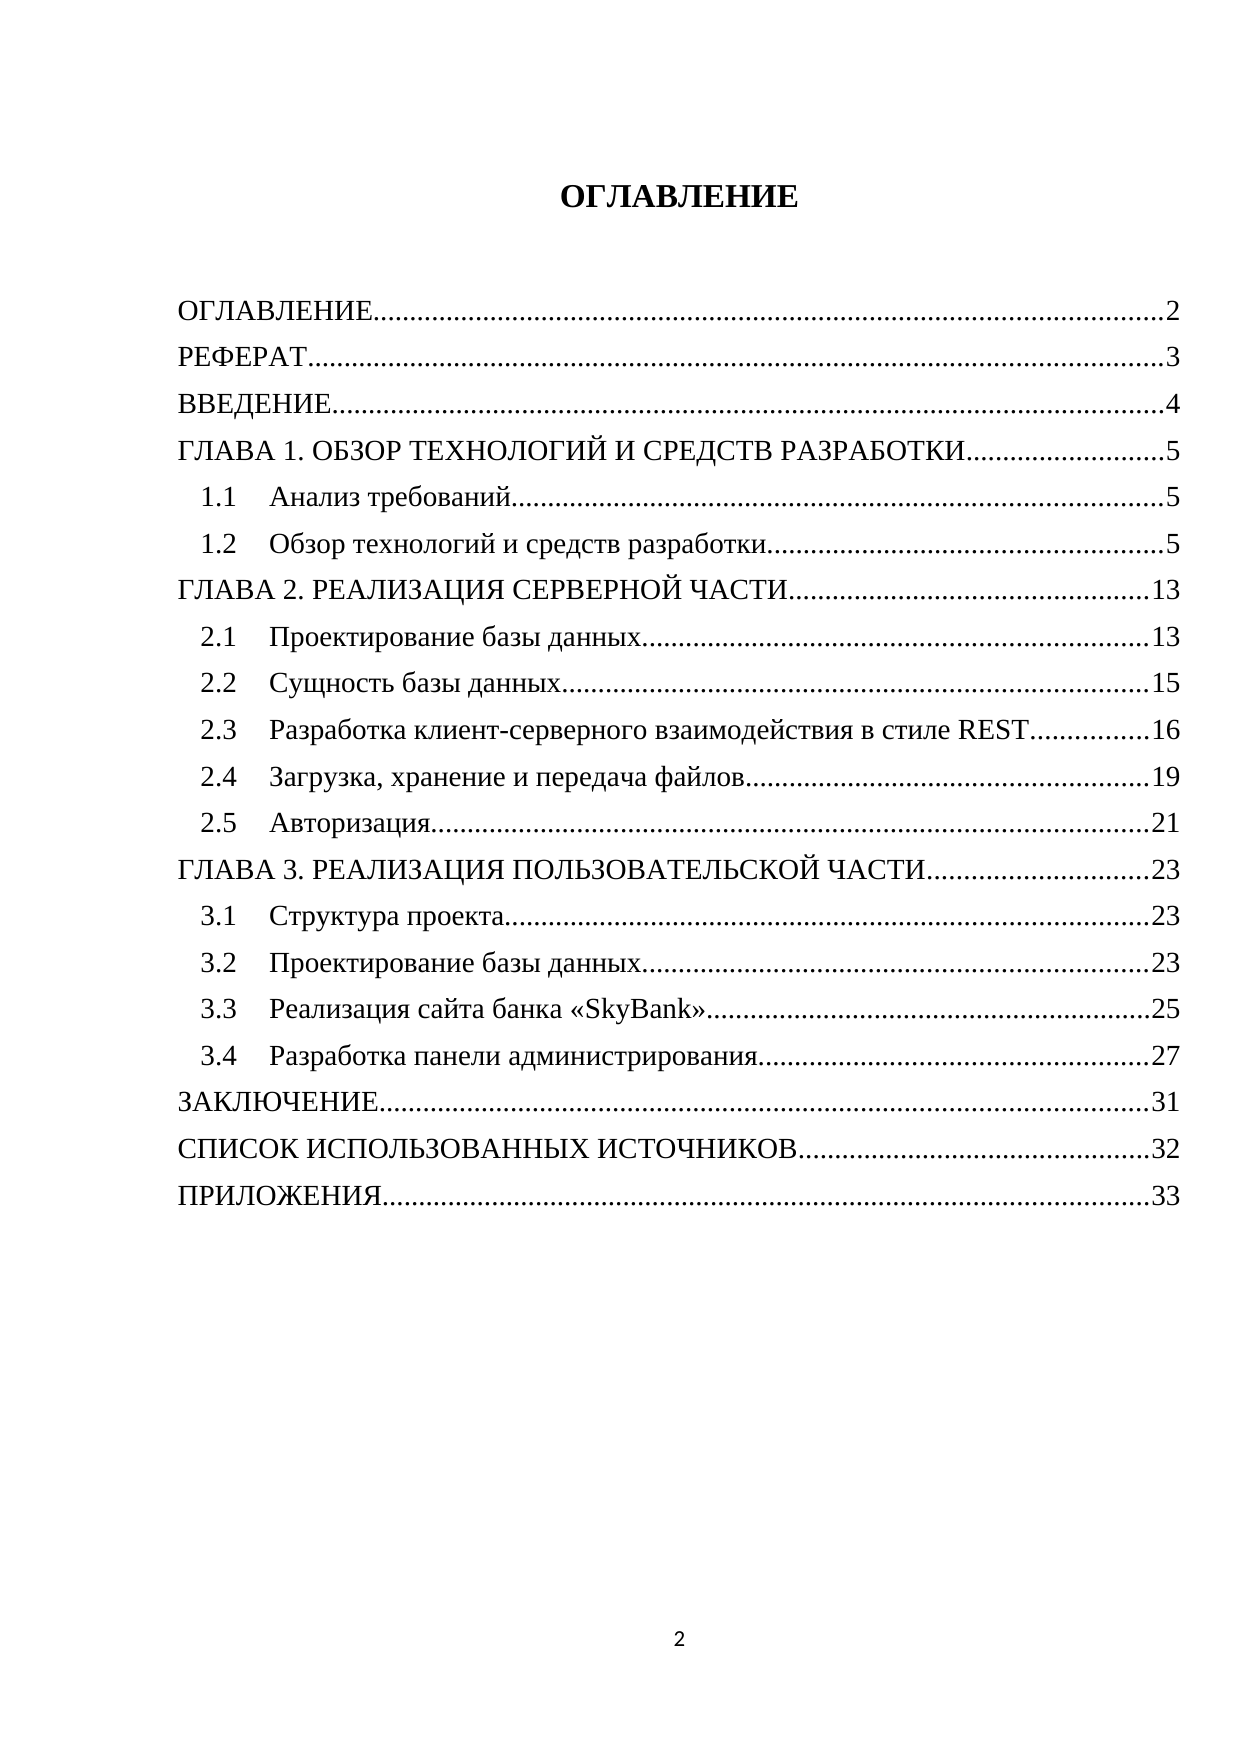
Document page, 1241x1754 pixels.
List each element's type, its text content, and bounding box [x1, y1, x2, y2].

text ОГЛАВЛЕНИЕ [177, 177, 1181, 215]
